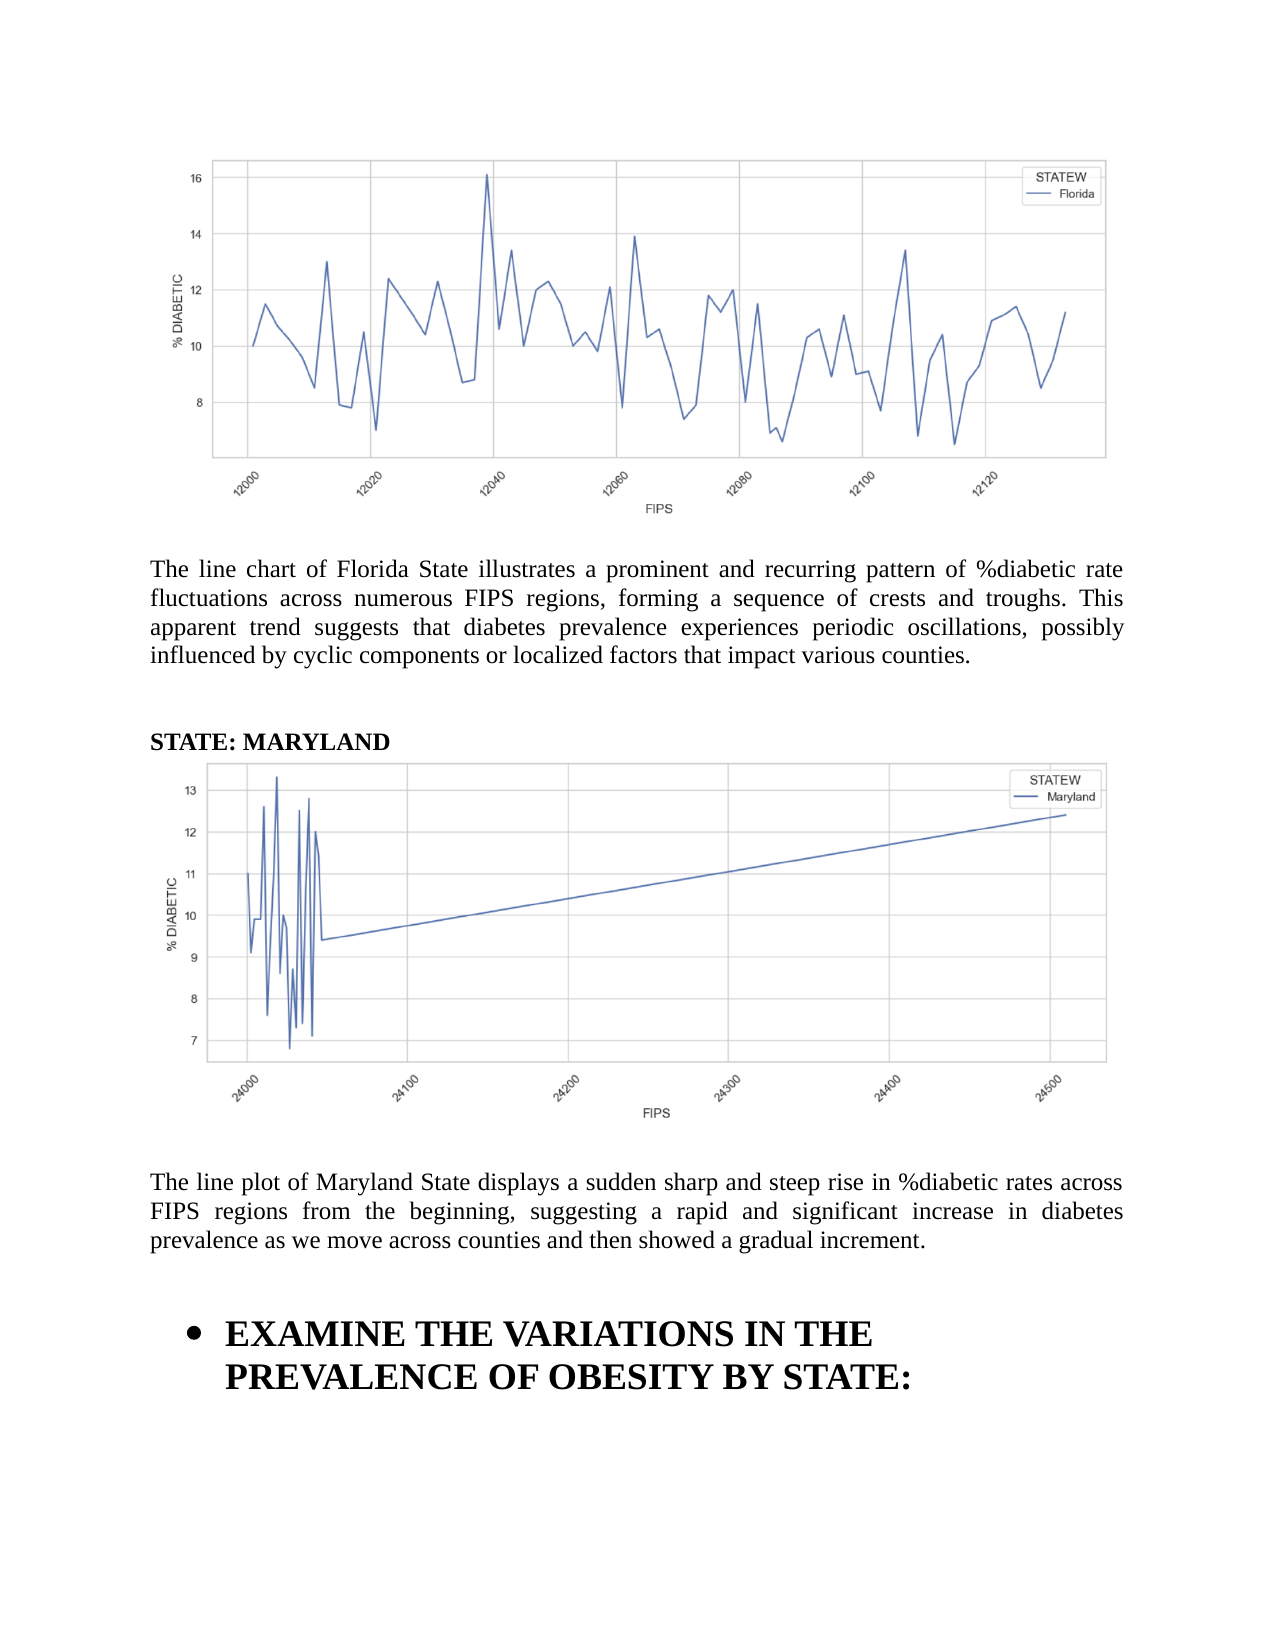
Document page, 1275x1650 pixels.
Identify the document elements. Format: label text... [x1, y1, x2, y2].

list EXAMINE THE VARIATIONS IN THE PREVALENCE OF OBESITY BY STATE: [187, 1311, 1125, 1397]
text The line plot of Maryland State displays a sudden sharp and steep rise in %diabetic rates across FIPS regions from the beginning, suggesting a rapid and significant increase in diabetes prevalence as we move across counties and then showed a gradual increment. [150, 1167, 1125, 1253]
text STATE: MARYLAND [150, 727, 1125, 755]
text The line chart of Florida State illustrates a prominent and recurring pattern of %diabetic rate fluctuations across numerous FIPS regions, forming a sequence of crests and troughs. This apparent trend suggests that diabetes prevalence experiences periodic oscillations, possibly influenced by cyclic components or localized factors that impact various counties. [150, 554, 1125, 669]
picture [150, 150, 1125, 526]
picture [150, 755, 1125, 1139]
